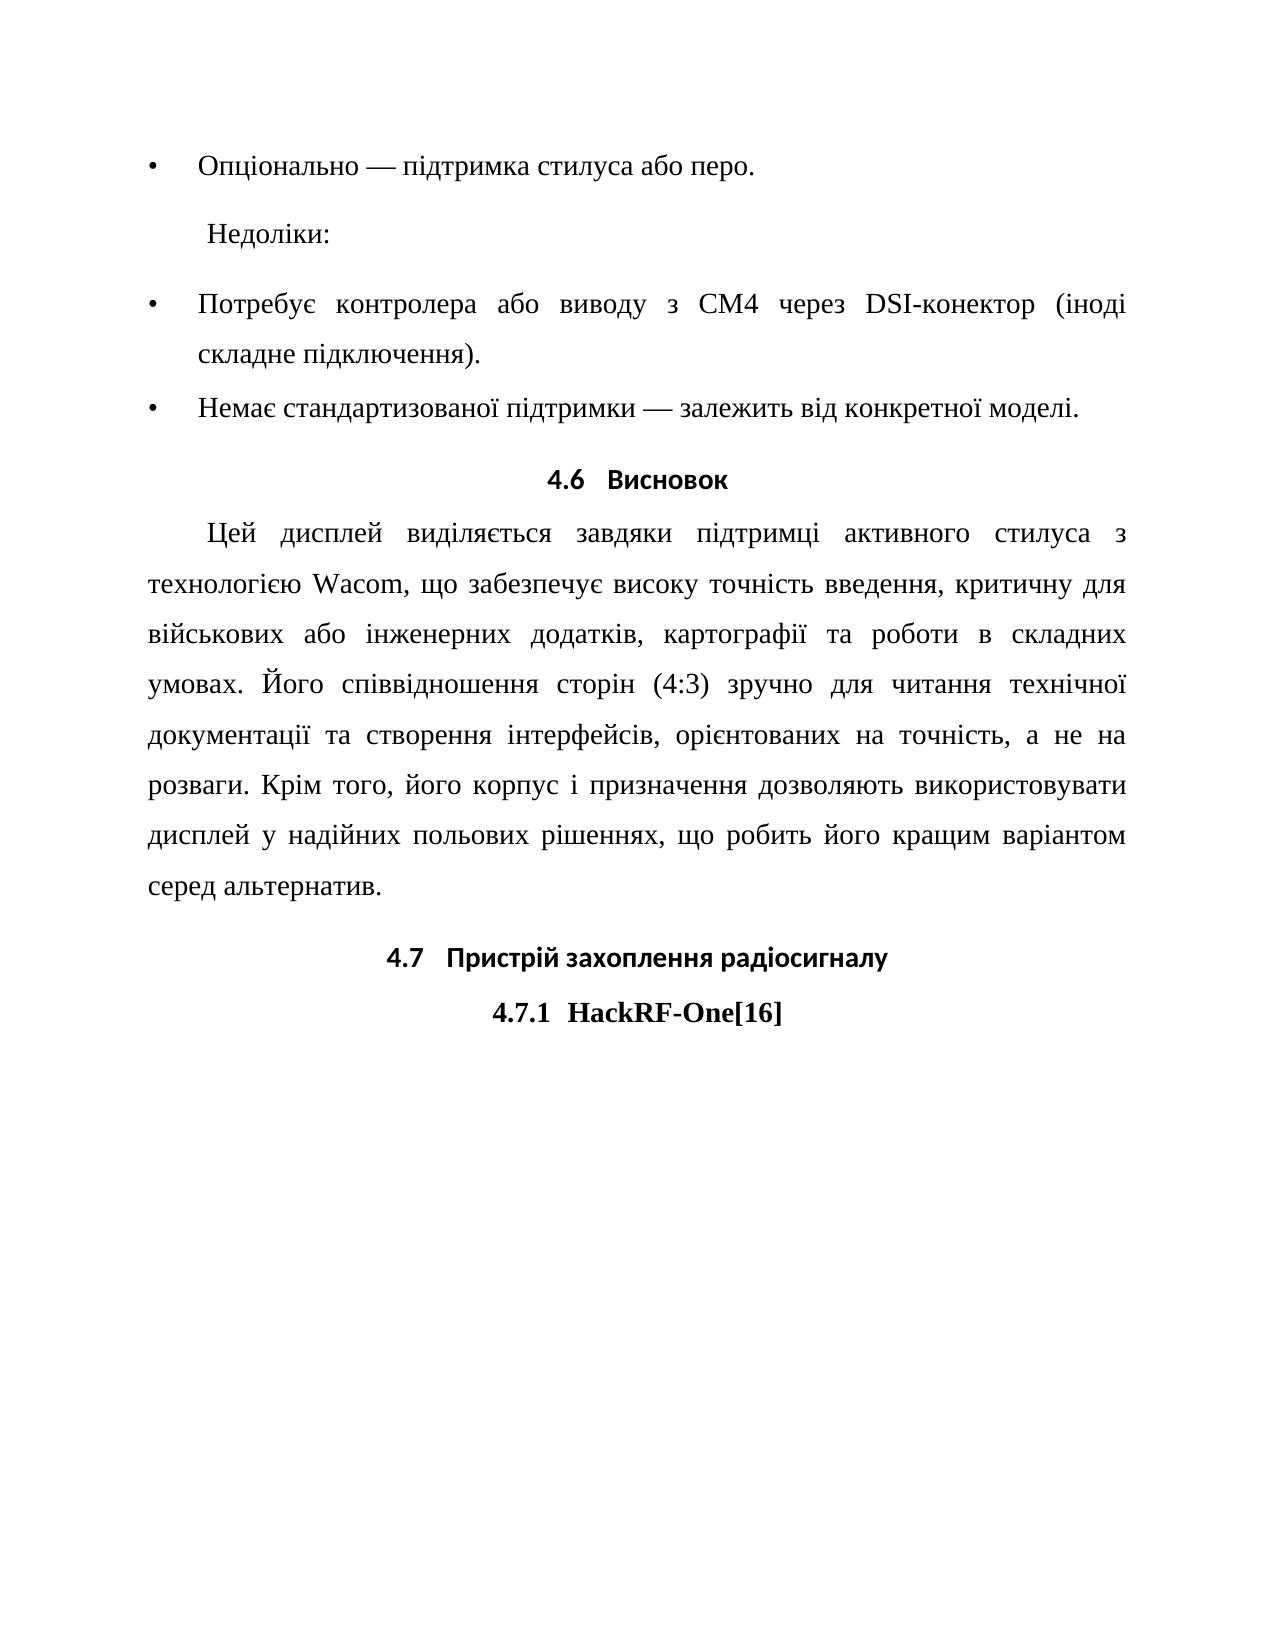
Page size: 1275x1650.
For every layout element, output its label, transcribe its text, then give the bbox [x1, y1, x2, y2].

list Опціонально — підтримка стилуса або перо. [148, 148, 1127, 181]
list Потребує контролера або виводу з CM4 через DSI-конектор (іноді складне підключення). [148, 286, 1127, 369]
text Цей дисплей виділяється завдяки підтримці активного стилуса з технологією Wacom, що забезпечує високу точність введення, критичну для військових або інженерних додатків, картографії та роботи в складних умовах. Його співвідношення сторін (4:3) зручно для читання технічної документації та створення інтерфейсів, орієнтованих на точність, а не на розваги. Крім того, його корпус і призначення дозволяють використовувати дисплей у надійних польових рішеннях, що робить його кращим варіантом серед альтернатив. [148, 516, 1127, 901]
list Немає стандартизованої підтримки — залежить від конкретної моделі. [148, 390, 1127, 424]
subtitle HackRF-One[16] [148, 995, 1127, 1029]
text Недоліки: [148, 217, 1127, 250]
subtitle Пристрій захоплення радіосигналу [148, 939, 1127, 974]
subtitle Висновок [148, 461, 1127, 497]
